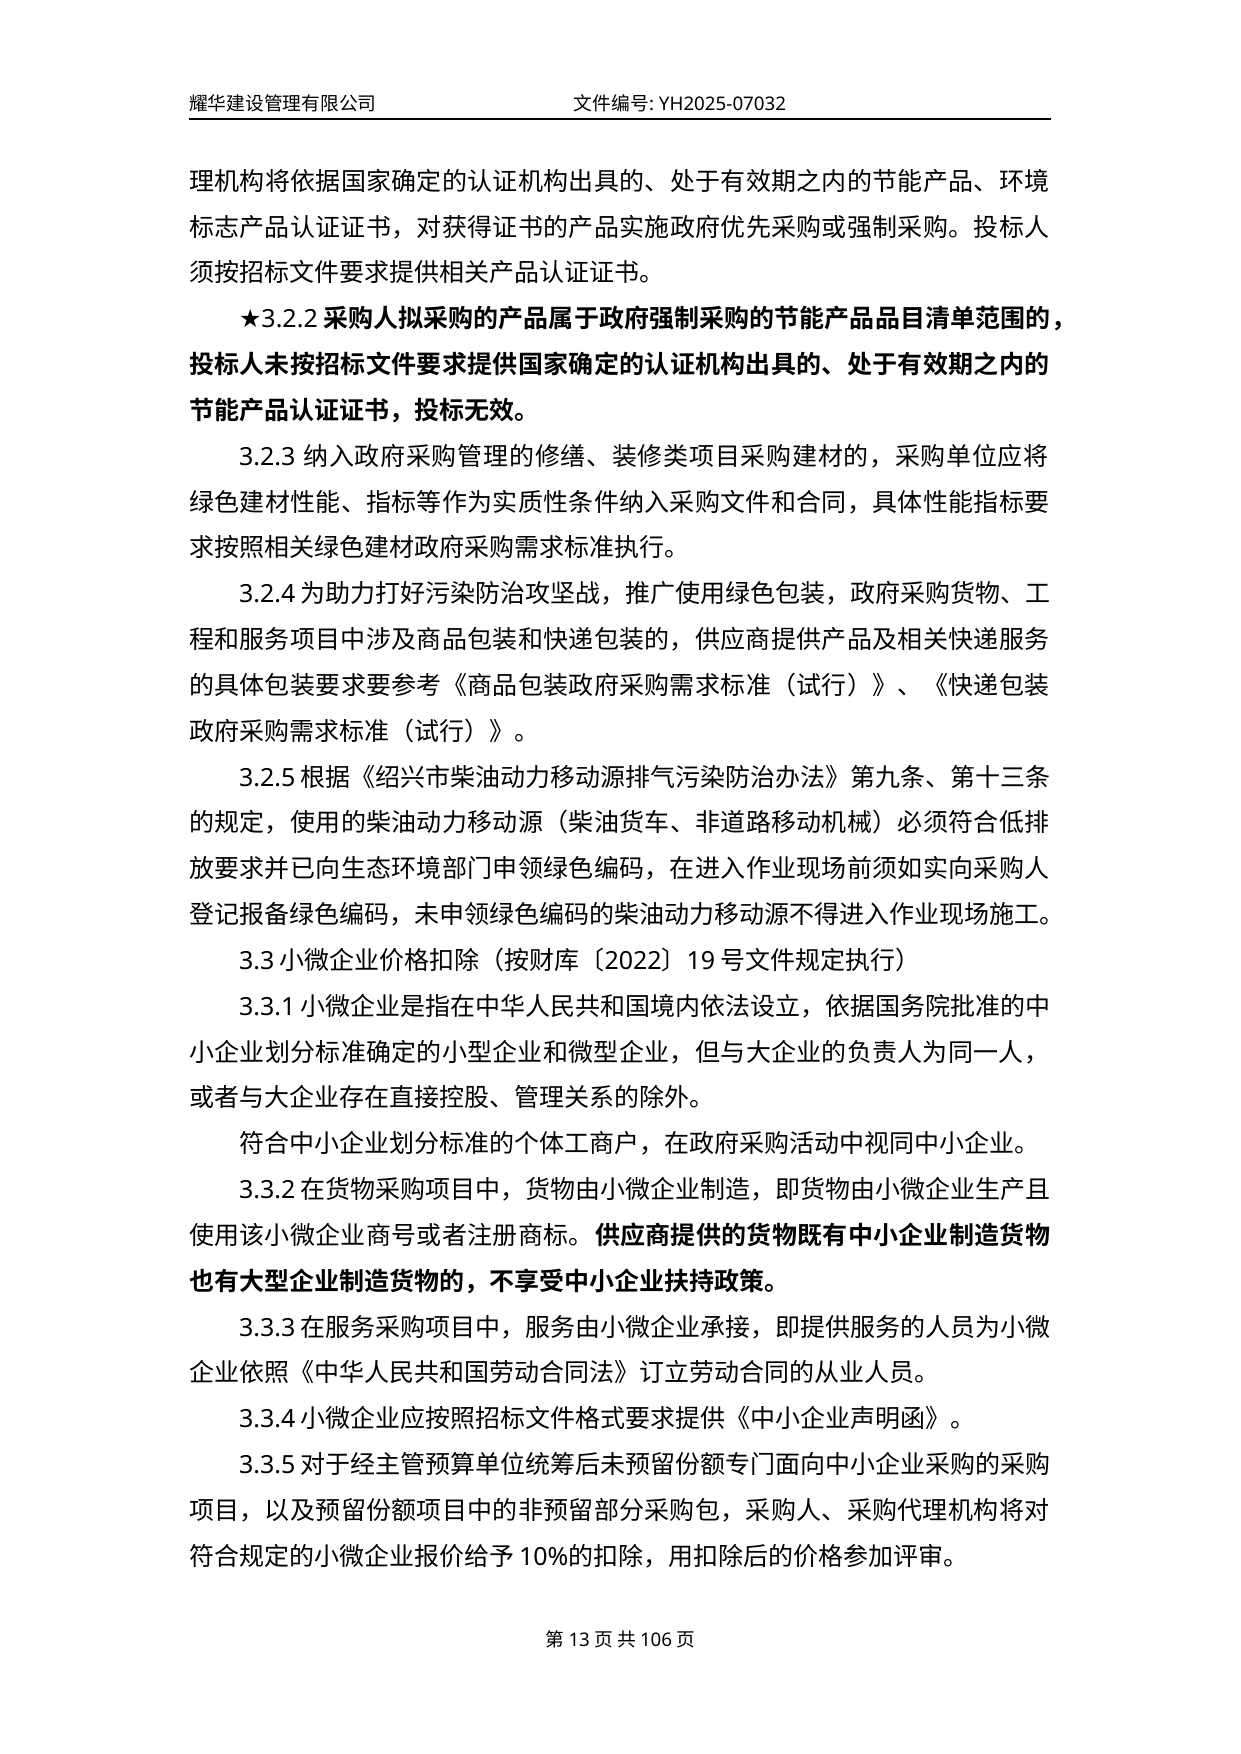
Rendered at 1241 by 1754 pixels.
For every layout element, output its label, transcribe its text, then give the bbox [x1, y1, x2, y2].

text 3.3.2在货物采购项目中，货物由小微企业制造，即货物由小微企业生产且使用该小微企业商号或者注册商标。供应商提供的货物既有中小企业制造货物，也有大型企业制造货物的，不享受中小企业扶持政策。 [189, 1162, 1051, 1299]
text 3.2.3 纳入政府采购管理的修缮、装修类项目采购建材的，采购单位应将绿色建材性能、指标等作为实质性条件纳入采购文件和合同，具体性能指标要求按照相关绿色建材政府采购需求标准执行。 [189, 428, 1051, 566]
text 3.3.1小微企业是指在中华人民共和国境内依法设立，依据国务院批准的中小企业划分标准确定的小型企业和微型企业，但与大企业的负责人为同一人，或者与大企业存在直接控股、管理关系的除外。 [189, 978, 1051, 1116]
text 3.2.5根据《绍兴市柴油动力移动源排气污染防治办法》第九条、第十三条的规定，使用的柴油动力移动源（柴油货车、非道路移动机械）必须符合低排放要求并已向生态环境部门申领绿色编码，在进入作业现场前须如实向采购人登记报备绿色编码，未申领绿色编码的柴油动力移动源不得进入作业现场施工。 [189, 749, 1051, 933]
text 符合中小企业划分标准的个体工商户，在政府采购活动中视同中小企业。 [189, 1116, 1051, 1162]
text ★3.2.2采购人拟采购的产品属于政府强制采购的节能产品品目清单范围的，投标人未按招标文件要求提供国家确定的认证机构出具的、处于有效期之内的节能产品认证证书，投标无效。 [189, 291, 1051, 428]
text 3.3.4小微企业应按照招标文件格式要求提供《中小企业声明函》。 [189, 1391, 1051, 1437]
text 3.3小微企业价格扣除（按财库〔2022〕19号文件规定执行） [189, 933, 1051, 978]
text 3.3.5对于经主管预算单位统筹后未预留份额专门面向中小企业采购的采购项目，以及预留份额项目中的非预留部分采购包，采购人、采购代理机构将对符合规定的小微企业报价给予10%的扣除，用扣除后的价格参加评审。 [189, 1437, 1051, 1574]
text 3.2.4为助力打好污染防治攻坚战，推广使用绿色包装，政府采购货物、工程和服务项目中涉及商品包装和快递包装的，供应商提供产品及相关快递服务的具体包装要求要参考《商品包装政府采购需求标准（试行）》、《快递包装政府采购需求标准（试行）》。 [189, 566, 1051, 749]
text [189, 153, 1051, 291]
text 3.3.3在服务采购项目中，服务由小微企业承接，即提供服务的人员为小微企业依照《中华人民共和国劳动合同法》订立劳动合同的从业人员。 [189, 1299, 1051, 1391]
